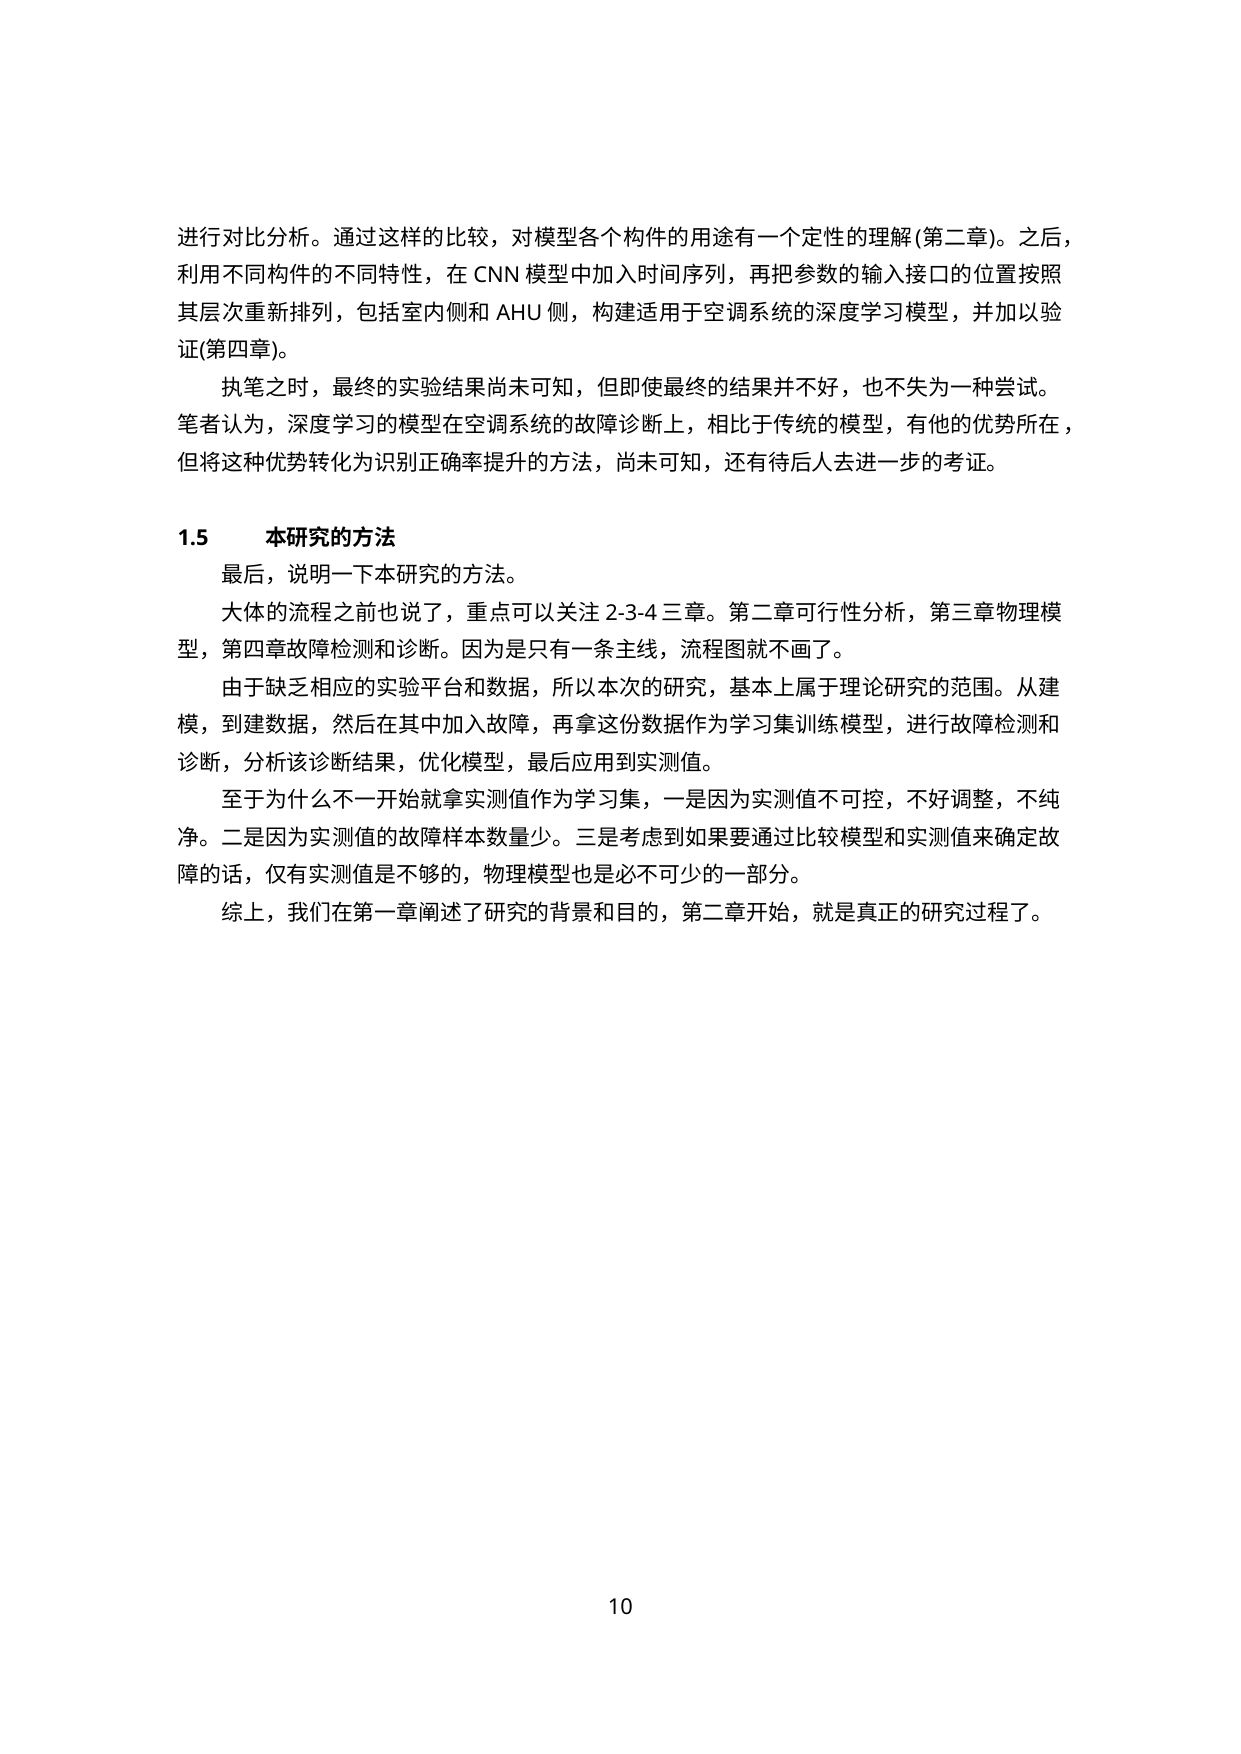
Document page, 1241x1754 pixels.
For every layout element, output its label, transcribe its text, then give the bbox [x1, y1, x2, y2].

text 大体的流程之前也说了，重点可以关注2-3-4三章。第二章可行性分析，第三章物理模型，第四章故障检测和诊断。因为是只有一条主线，流程图就不画了。 [177, 592, 1063, 667]
text 综上，我们在第一章阐述了研究的背景和目的，第二章开始，就是真正的研究过程了。 [177, 892, 1063, 929]
text 最后，说明一下本研究的方法。 [177, 554, 1063, 592]
text 执笔之时，最终的实验结果尚未可知，但即使最终的结果并不好，也不失为一种尝试。笔者认为，深度学习的模型在空调系统的故障诊断上，相比于传统的模型，有他的优势所在，但将这种优势转化为识别正确率提升的方法，尚未可知，还有待后人去进一步的考证。 [177, 367, 1063, 479]
text 由于缺乏相应的实验平台和数据，所以本次的研究，基本上属于理论研究的范围。从建模，到建数据，然后在其中加入故障，再拿这份数据作为学习集训练模型，进行故障检测和诊断，分析该诊断结果，优化模型，最后应用到实测值。 [177, 667, 1063, 779]
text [177, 217, 1063, 367]
text 至于为什么不一开始就拿实测值作为学习集，一是因为实测值不可控，不好调整，不纯净。二是因为实测值的故障样本数量少。三是考虑到如果要通过比较模型和实测值来确定故障的话，仅有实测值是不够的，物理模型也是必不可少的一部分。 [177, 779, 1063, 892]
subtitle 本研究的方法 [177, 517, 1063, 554]
